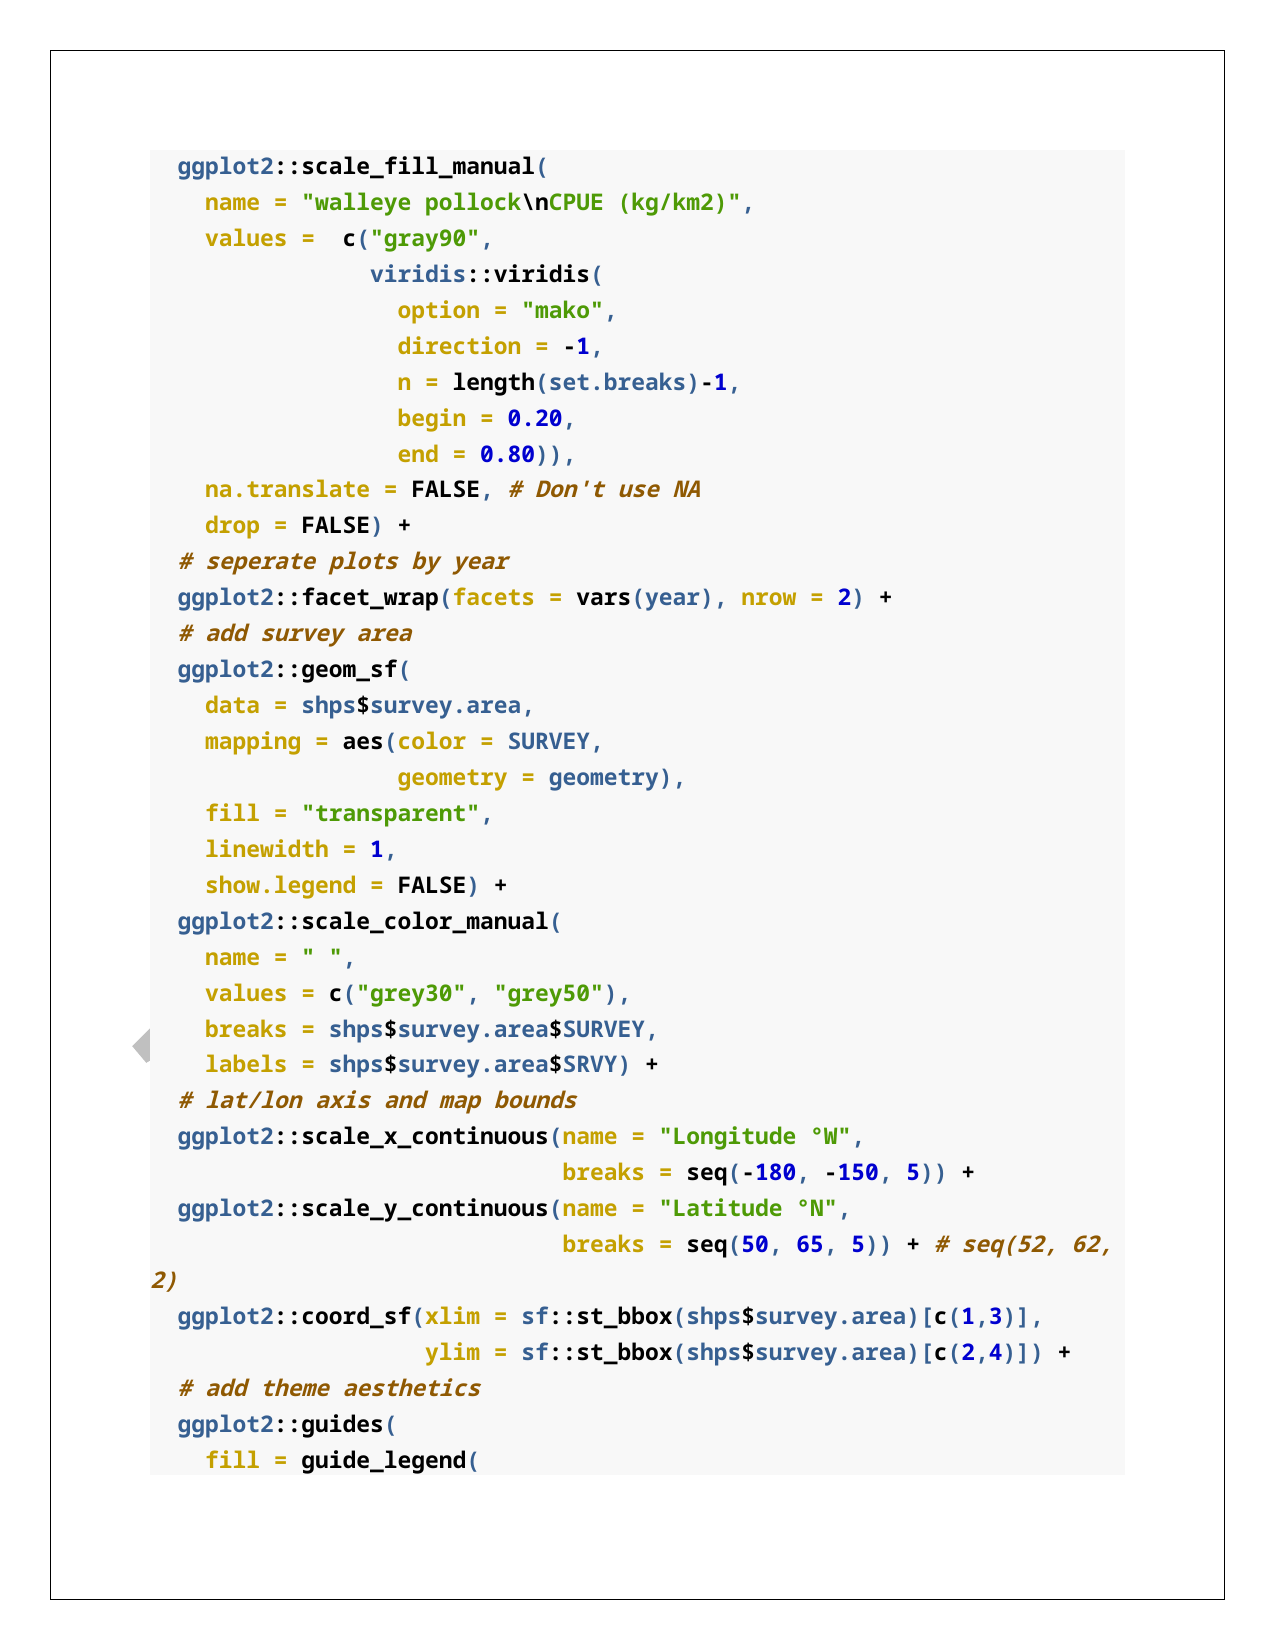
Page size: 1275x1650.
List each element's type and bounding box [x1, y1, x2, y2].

text [150, 150, 1125, 1475]
